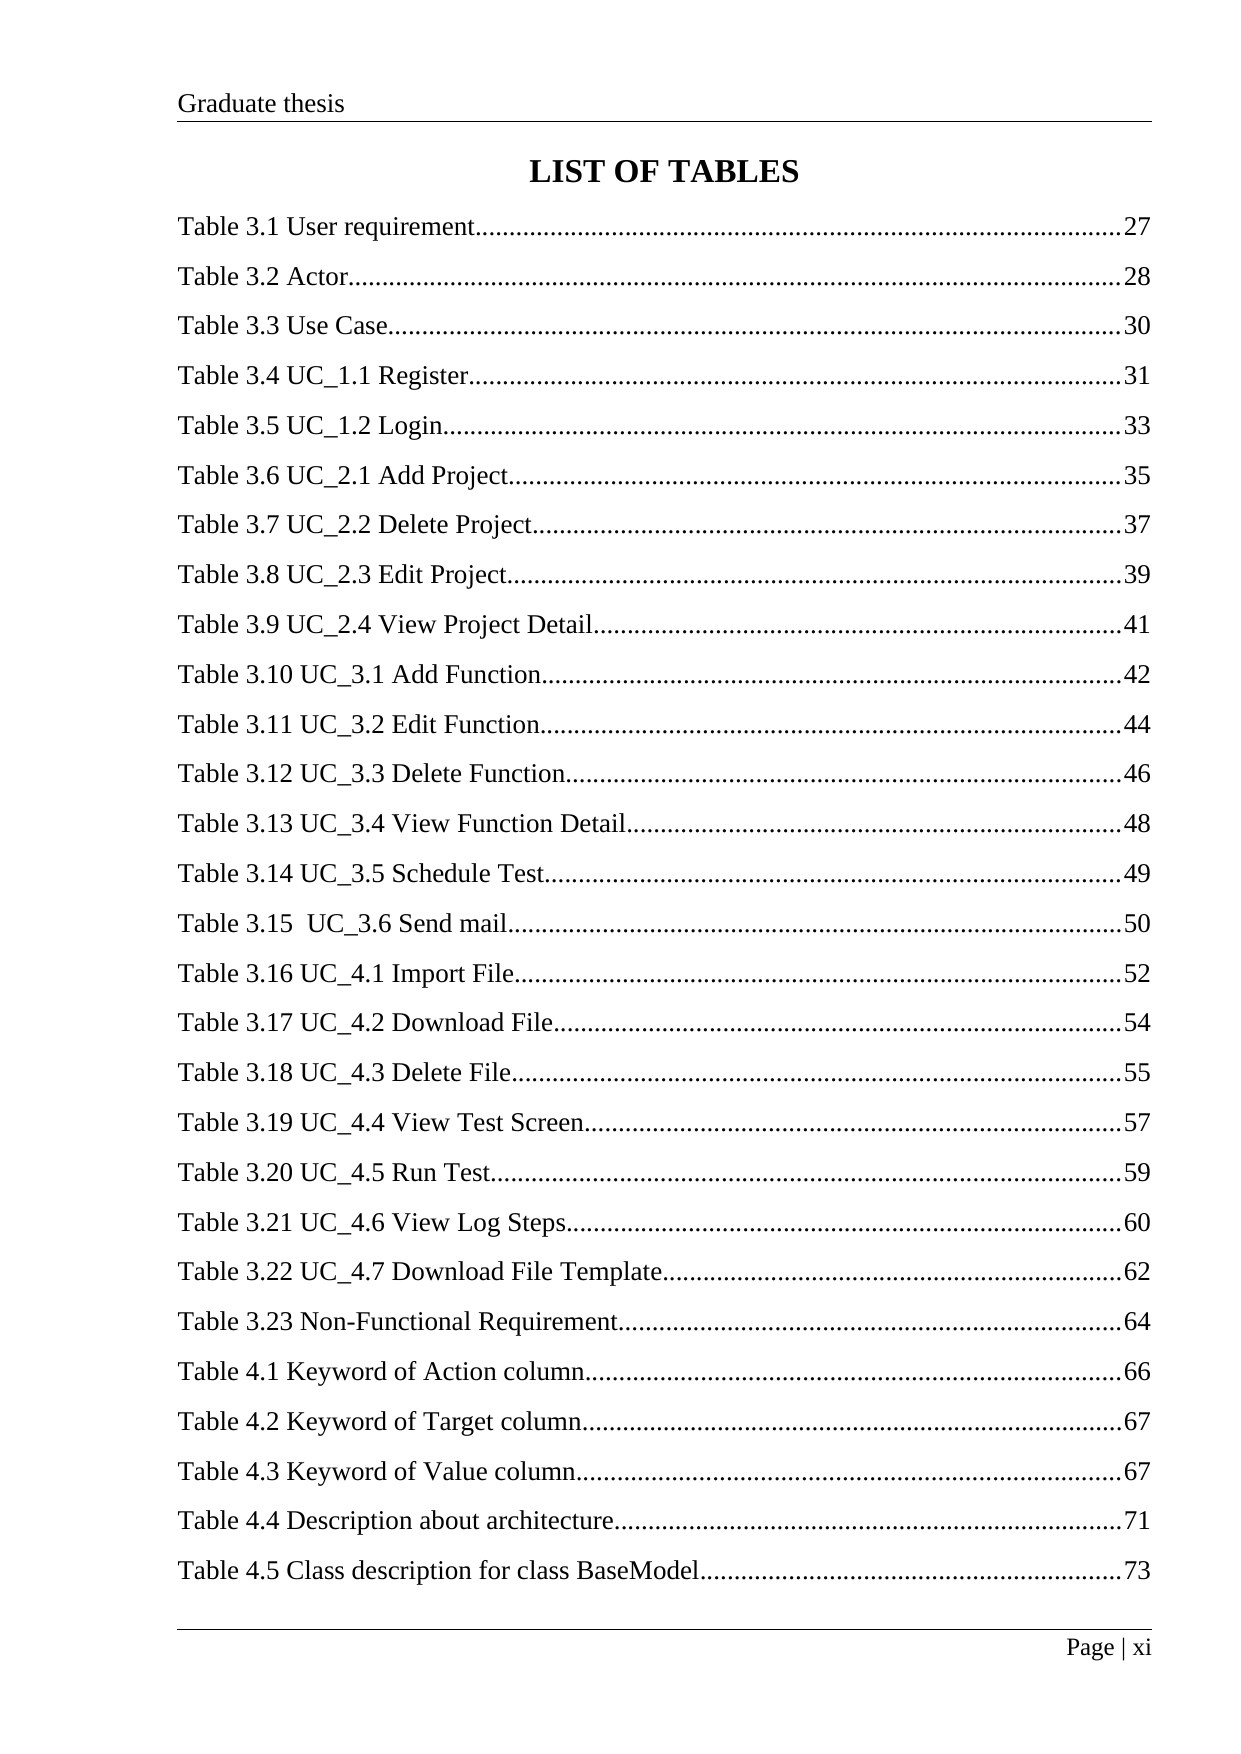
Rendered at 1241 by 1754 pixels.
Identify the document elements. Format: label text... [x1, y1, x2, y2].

text Table 3.4 UC_1.1 Register 31 [177, 359, 1152, 390]
text Table 3.11 UC_3.2 Edit Function 44 [177, 708, 1152, 739]
text Table 3.19 UC_4.4 View Test Screen 57 [177, 1106, 1152, 1137]
text Table 4.1 Keyword of Action column 66 [177, 1355, 1152, 1386]
text Table 3.12 UC_3.3 Delete Function 46 [177, 757, 1152, 789]
text Table 3.7 UC_2.2 Delete Project 37 [177, 508, 1152, 540]
text Table 3.20 UC_4.5 Run Test 59 [177, 1156, 1152, 1187]
text Table 3.6 UC_2.1 Add Project 35 [177, 459, 1152, 490]
text Table 3.9 UC_2.4 View Project Detail 41 [177, 608, 1152, 639]
text Table 3.21 UC_4.6 View Log Steps 60 [177, 1206, 1152, 1237]
text Table 3.13 UC_3.4 View Function Detail 48 [177, 807, 1152, 838]
text Table 3.10 UC_3.1 Add Function 42 [177, 658, 1152, 689]
text Table 3.5 UC_1.2 Login 33 [177, 409, 1152, 440]
text Table 4.5 Class description for class BaseModel 73 [177, 1554, 1152, 1585]
text Table 4.2 Keyword of Target column 67 [177, 1405, 1152, 1436]
text Table 3.15 UC_3.6 Send mail 50 [177, 907, 1152, 938]
text Table 3.22 UC_4.7 Download File Template 62 [177, 1255, 1152, 1287]
text Table 4.3 Keyword of Value column 67 [177, 1454, 1152, 1486]
text Table 3.14 UC_3.5 Schedule Test 49 [177, 857, 1152, 888]
text Table 3.1 User requirement 27 [177, 210, 1152, 241]
text Table 3.8 UC_2.3 Edit Project 39 [177, 558, 1152, 589]
text Table 3.23 Non-Functional Requirement 64 [177, 1305, 1152, 1336]
text Table 3.18 UC_4.3 Delete File 55 [177, 1056, 1152, 1087]
text Table 3.17 UC_4.2 Download File 54 [177, 1006, 1152, 1038]
text Table 3.2 Actor 28 [177, 259, 1152, 291]
text Table 3.3 Use Case 30 [177, 309, 1152, 341]
text LIST OF TABLES [177, 151, 1152, 190]
text Table 3.16 UC_4.1 Import File 52 [177, 957, 1152, 988]
text Table 4.4 Description about architecture. 71 [177, 1504, 1152, 1536]
